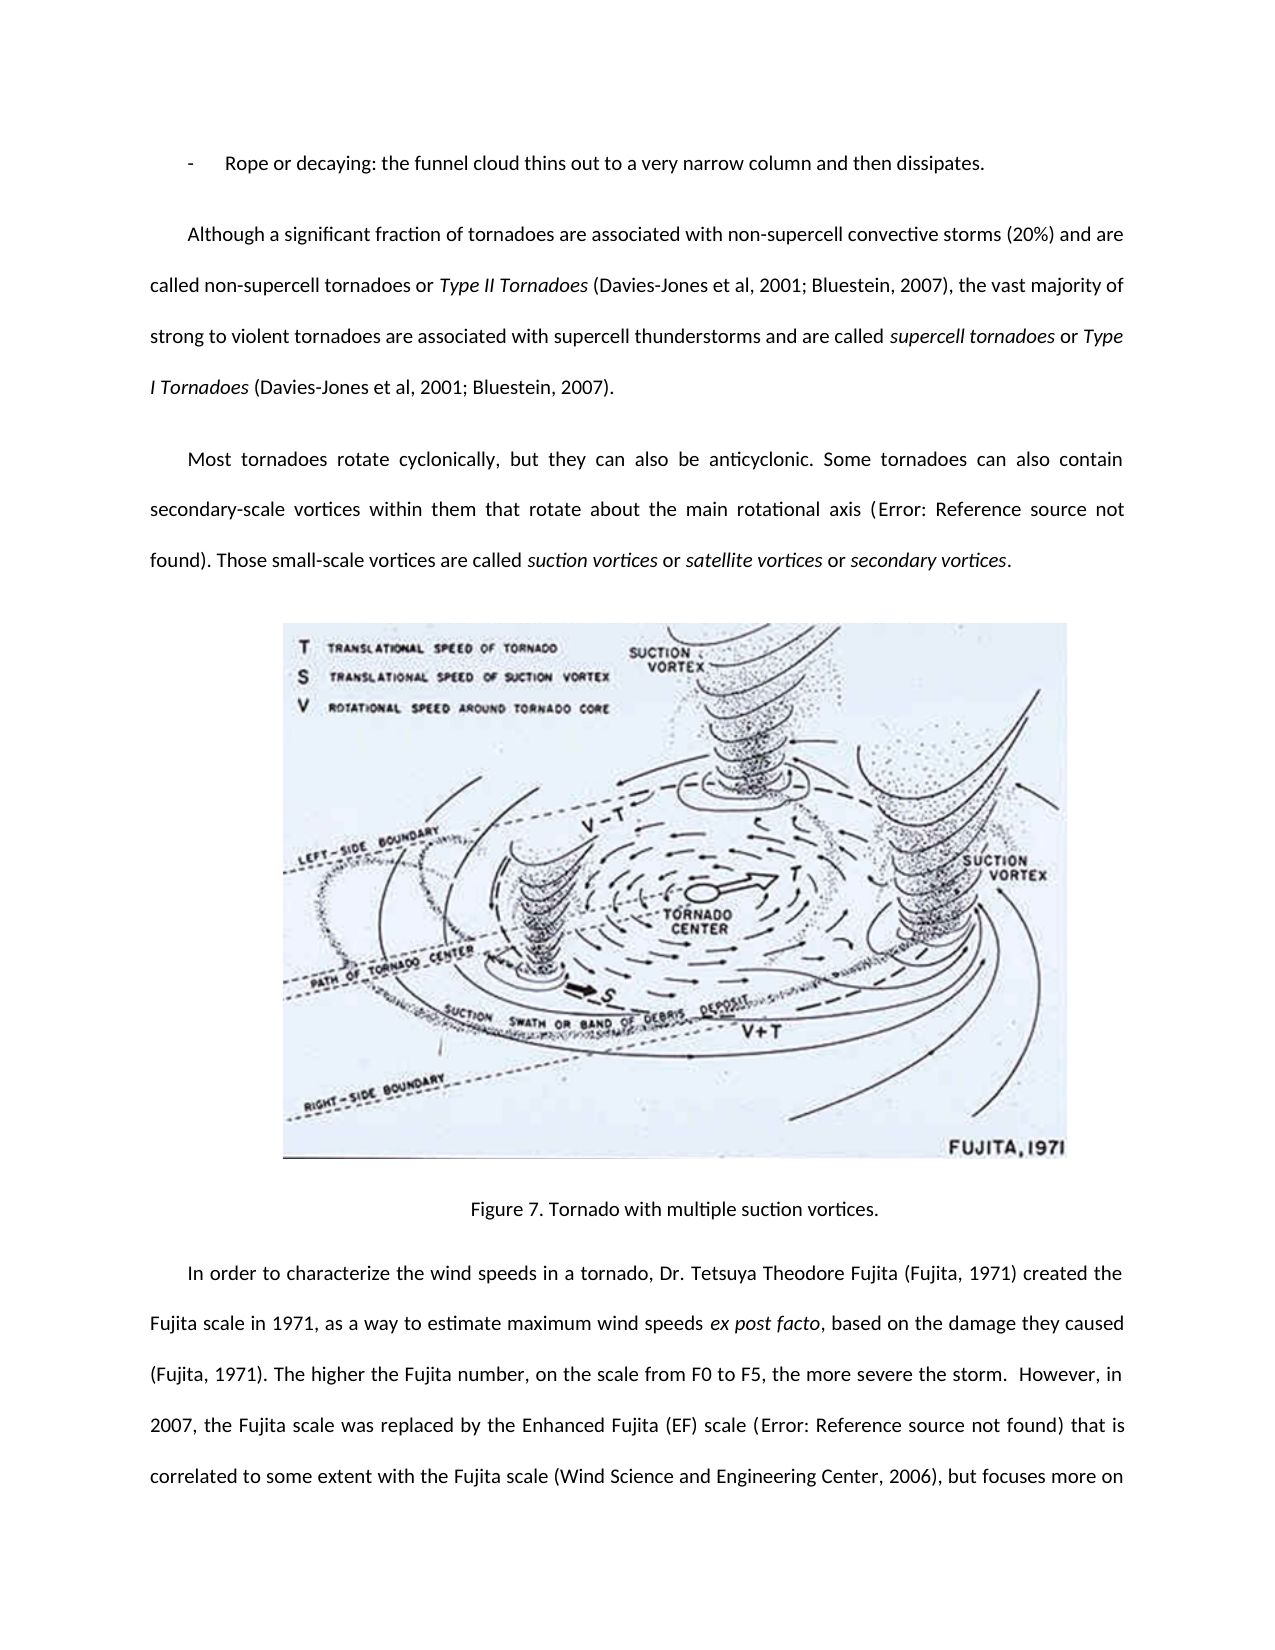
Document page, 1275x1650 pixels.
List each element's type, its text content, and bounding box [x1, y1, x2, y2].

list Rope or decaying: the funnel cloud thins out to a very narrow column and then dissipates. [187, 150, 1125, 175]
picture [282, 623, 1068, 1159]
text Figure 7. Tornado with multiple suction vortices. [150, 1197, 1125, 1222]
text Although a significant fraction of tornadoes are associated with non-supercell convective storms (20%) and are called non-supercell tornadoes or Type II Tornadoes (Davies-Jones et al, 2001; Bluestein, 2007), the vast majority of strong to violent tornadoes are associated with supercell thunderstorms and are called supercell tornadoes or Type I Tornadoes (Davies-Jones et al, 2001; Bluestein, 2007). [150, 222, 1125, 399]
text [150, 1260, 1125, 1488]
